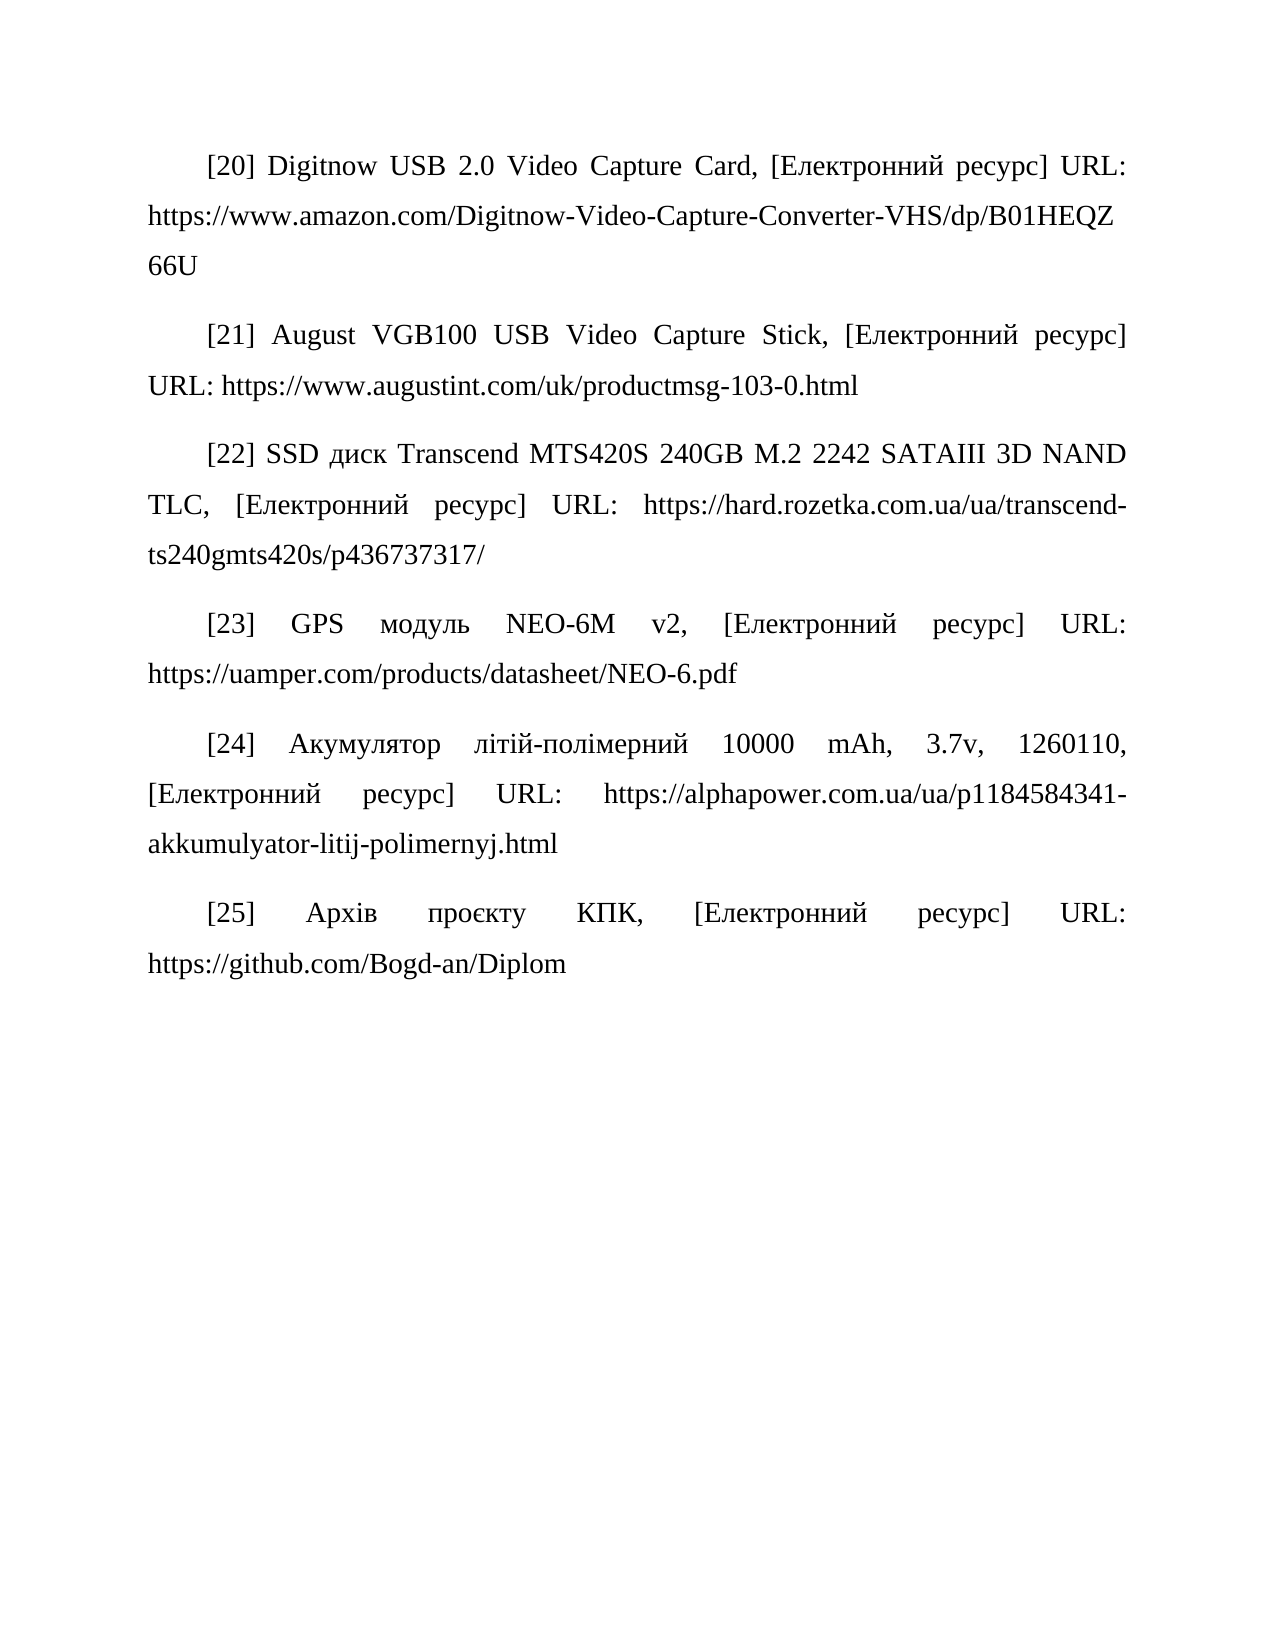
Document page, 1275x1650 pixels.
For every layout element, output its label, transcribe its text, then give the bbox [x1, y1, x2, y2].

text [23] GPS модуль NEO-6M v2, [Електронний ресурс] URL: https://uamper.com/products/datasheet/NEO-6.pdf [148, 606, 1127, 690]
text [22] SSD диск Transcend MTS420S 240GB M.2 2242 SATAIII 3D NAND TLC, [Електронний ресурс] URL: https://hard.rozetka.com.ua/ua/transcend-ts240gmts420s/p436737317/ [148, 437, 1127, 571]
text [20] Digitnow USB 2.0 Video Capture Card, [Електронний ресурс] URL: https://www.amazon.com/Digitnow-Video-Capture-Converter-VHS/dp/B01HEQZ66U [148, 148, 1127, 282]
text [21] August VGB100 USB Video Capture Stick, [Електронний ресурс] URL: https://www.augustint.com/uk/productmsg-103-0.html [148, 317, 1127, 401]
text [24] Акумулятор літій-полімерний 10000 mAh, 3.7v, 1260110, [Електронний ресурс] URL: https://alphapower.com.ua/ua/p1184584341-akkumulyator-litij-polimernyj.html [148, 726, 1127, 860]
text [25] Архів проєкту КПК, [Електронний ресурс] URL: https://github.com/Bogd-an/Diplom [148, 895, 1127, 979]
